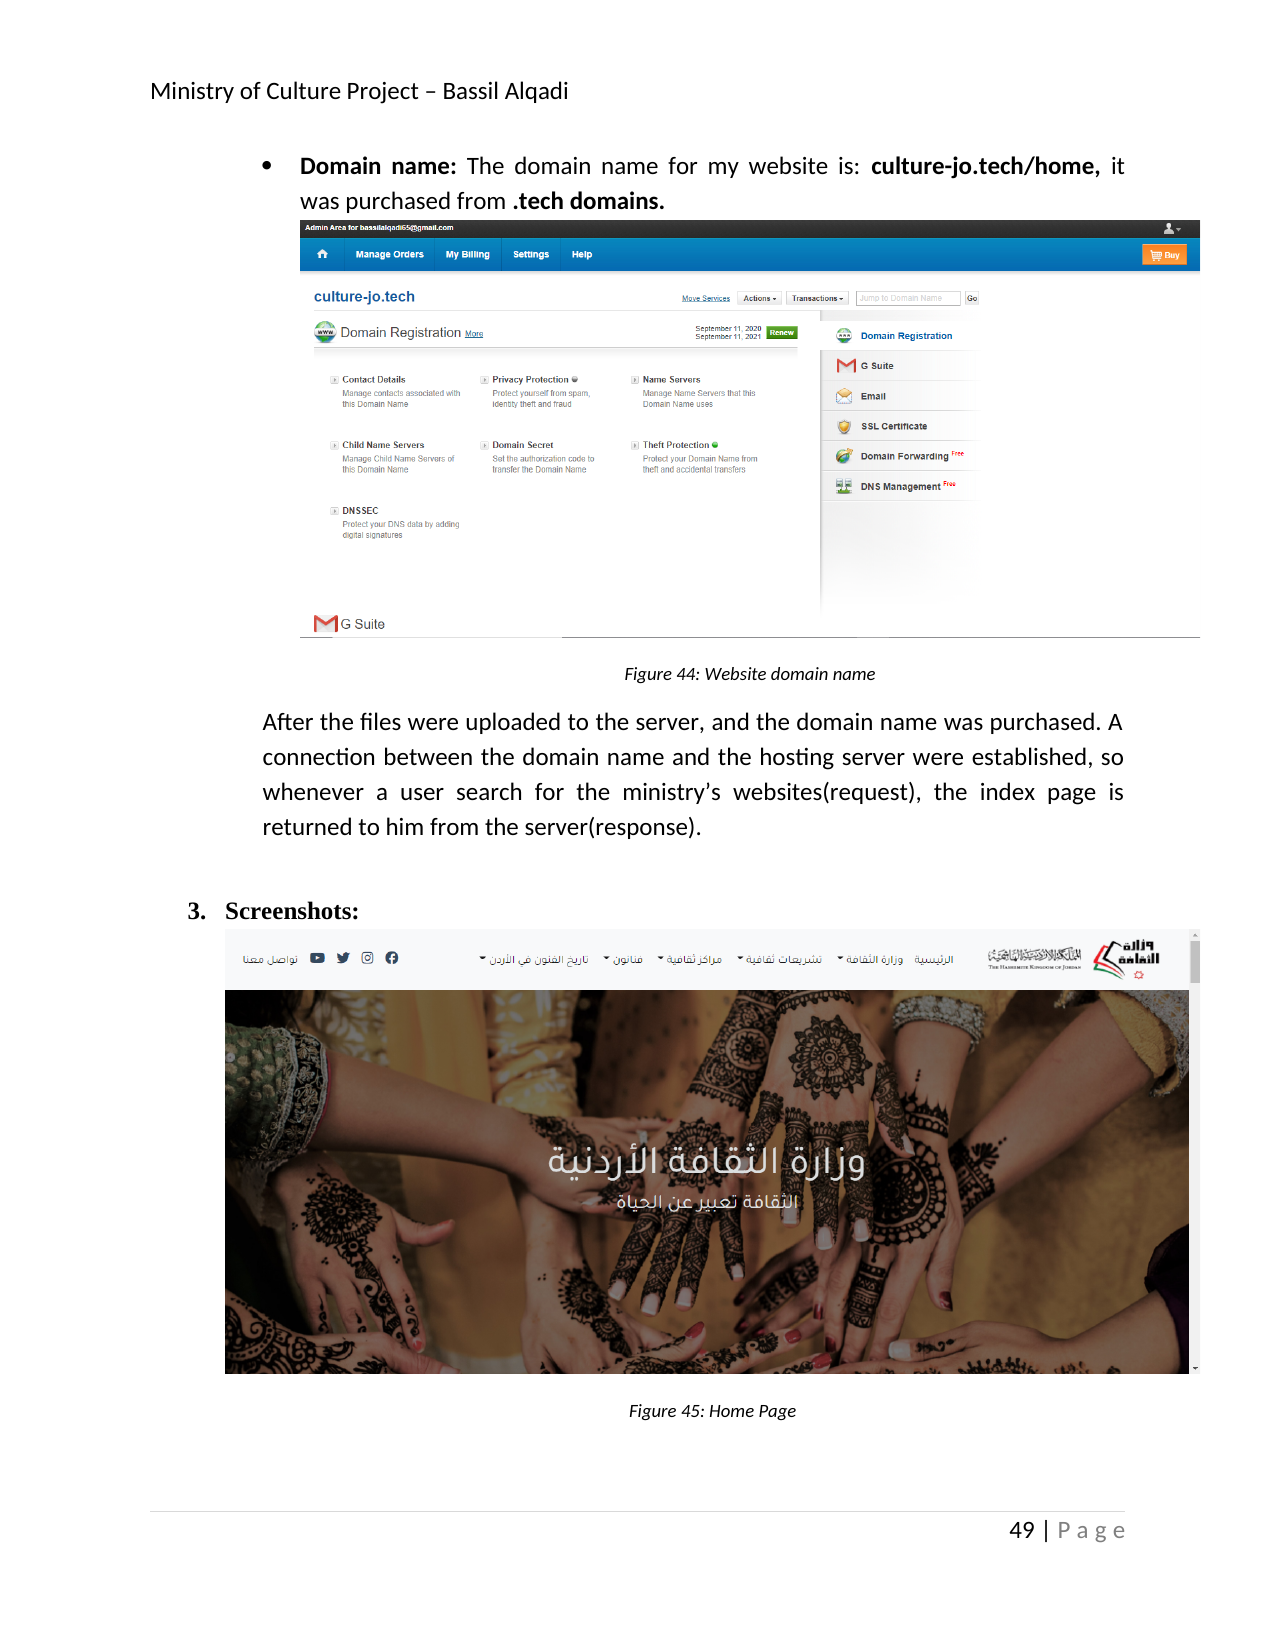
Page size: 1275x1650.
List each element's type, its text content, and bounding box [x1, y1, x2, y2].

subtitle Screenshots: [187, 896, 1125, 925]
picture [300, 220, 1200, 237]
list Domain name: The domain name for my website is: culture-jo.tech/home, it was purchased from .tech domains. [262, 150, 1125, 216]
picture [300, 245, 1200, 638]
picture [225, 929, 1200, 1374]
text After the files were uploaded to the server, and the domain name was purchased. A connection between the domain name and the hosting server were established, so whenever a user search for the ministry’s websites(request), the index page is returned to him from the server(response). [262, 706, 1125, 842]
